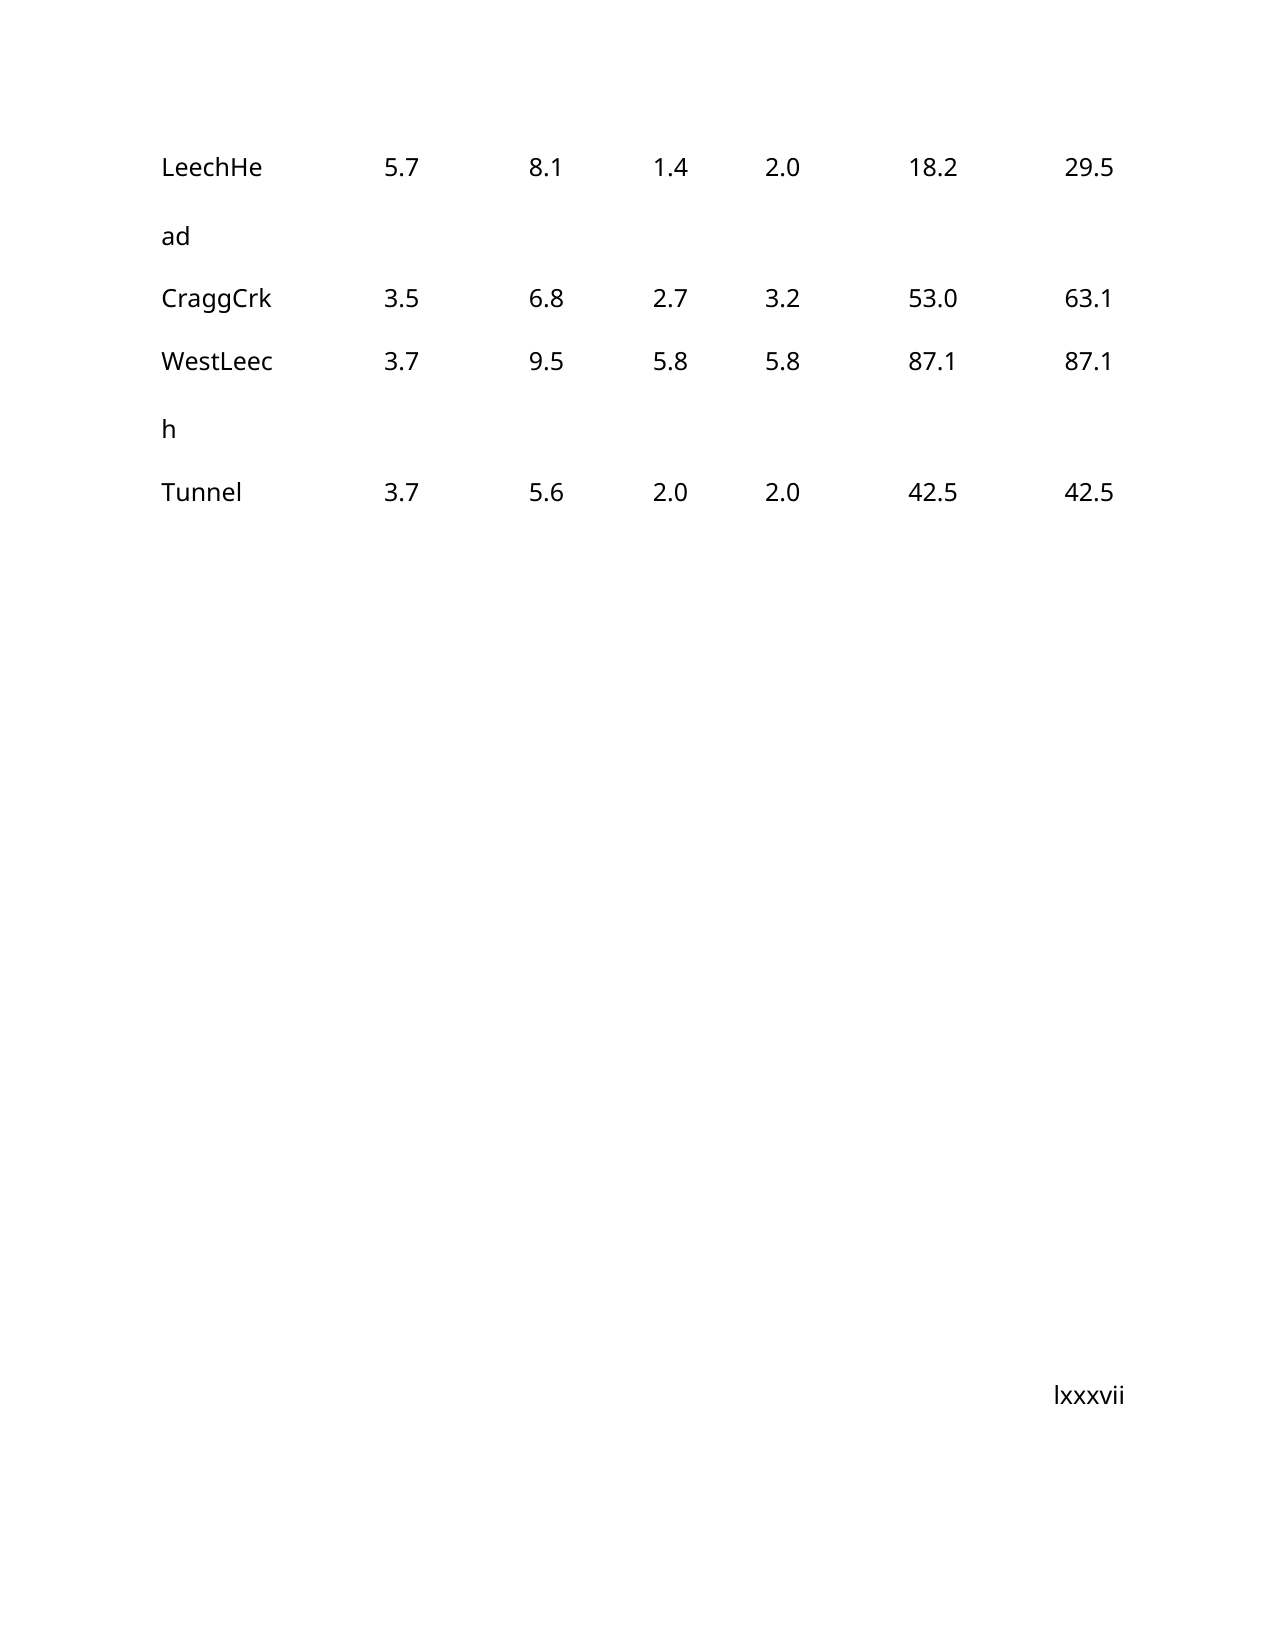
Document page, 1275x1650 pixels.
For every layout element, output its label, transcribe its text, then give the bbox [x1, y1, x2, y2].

table_cell 63.1 [969, 281, 1125, 343]
table_cell 42.5 [969, 474, 1125, 537]
table_cell 2.7 [575, 281, 699, 343]
table_cell 87.1 [811, 344, 969, 474]
table_cell CraggCrk [150, 281, 286, 343]
table_cell 6.8 [430, 281, 575, 343]
table_cell 3.7 [286, 474, 430, 537]
table_cell 2.0 [699, 474, 811, 537]
table_cell 8.1 [430, 150, 575, 281]
table_cell 1.4 [575, 150, 699, 281]
table_cell 5.8 [575, 344, 699, 474]
table_cell 3.5 [286, 281, 430, 343]
table_cell 42.5 [811, 474, 969, 537]
table_cell Tunnel [150, 474, 286, 537]
table_cell 53.0 [811, 281, 969, 343]
table_cell 18.2 [811, 150, 969, 281]
table_cell 3.7 [286, 344, 430, 474]
table_cell 5.6 [430, 474, 575, 537]
table_cell 87.1 [969, 344, 1125, 474]
table_cell 29.5 [969, 150, 1125, 281]
table_cell 9.5 [430, 344, 575, 474]
table_cell WestLeech [150, 344, 286, 474]
table_cell 3.2 [699, 281, 811, 343]
table_cell LeechHead [150, 150, 286, 281]
table_cell 2.0 [699, 150, 811, 281]
table_cell 5.8 [699, 344, 811, 474]
table_cell 5.7 [286, 150, 430, 281]
table_cell 2.0 [575, 474, 699, 537]
